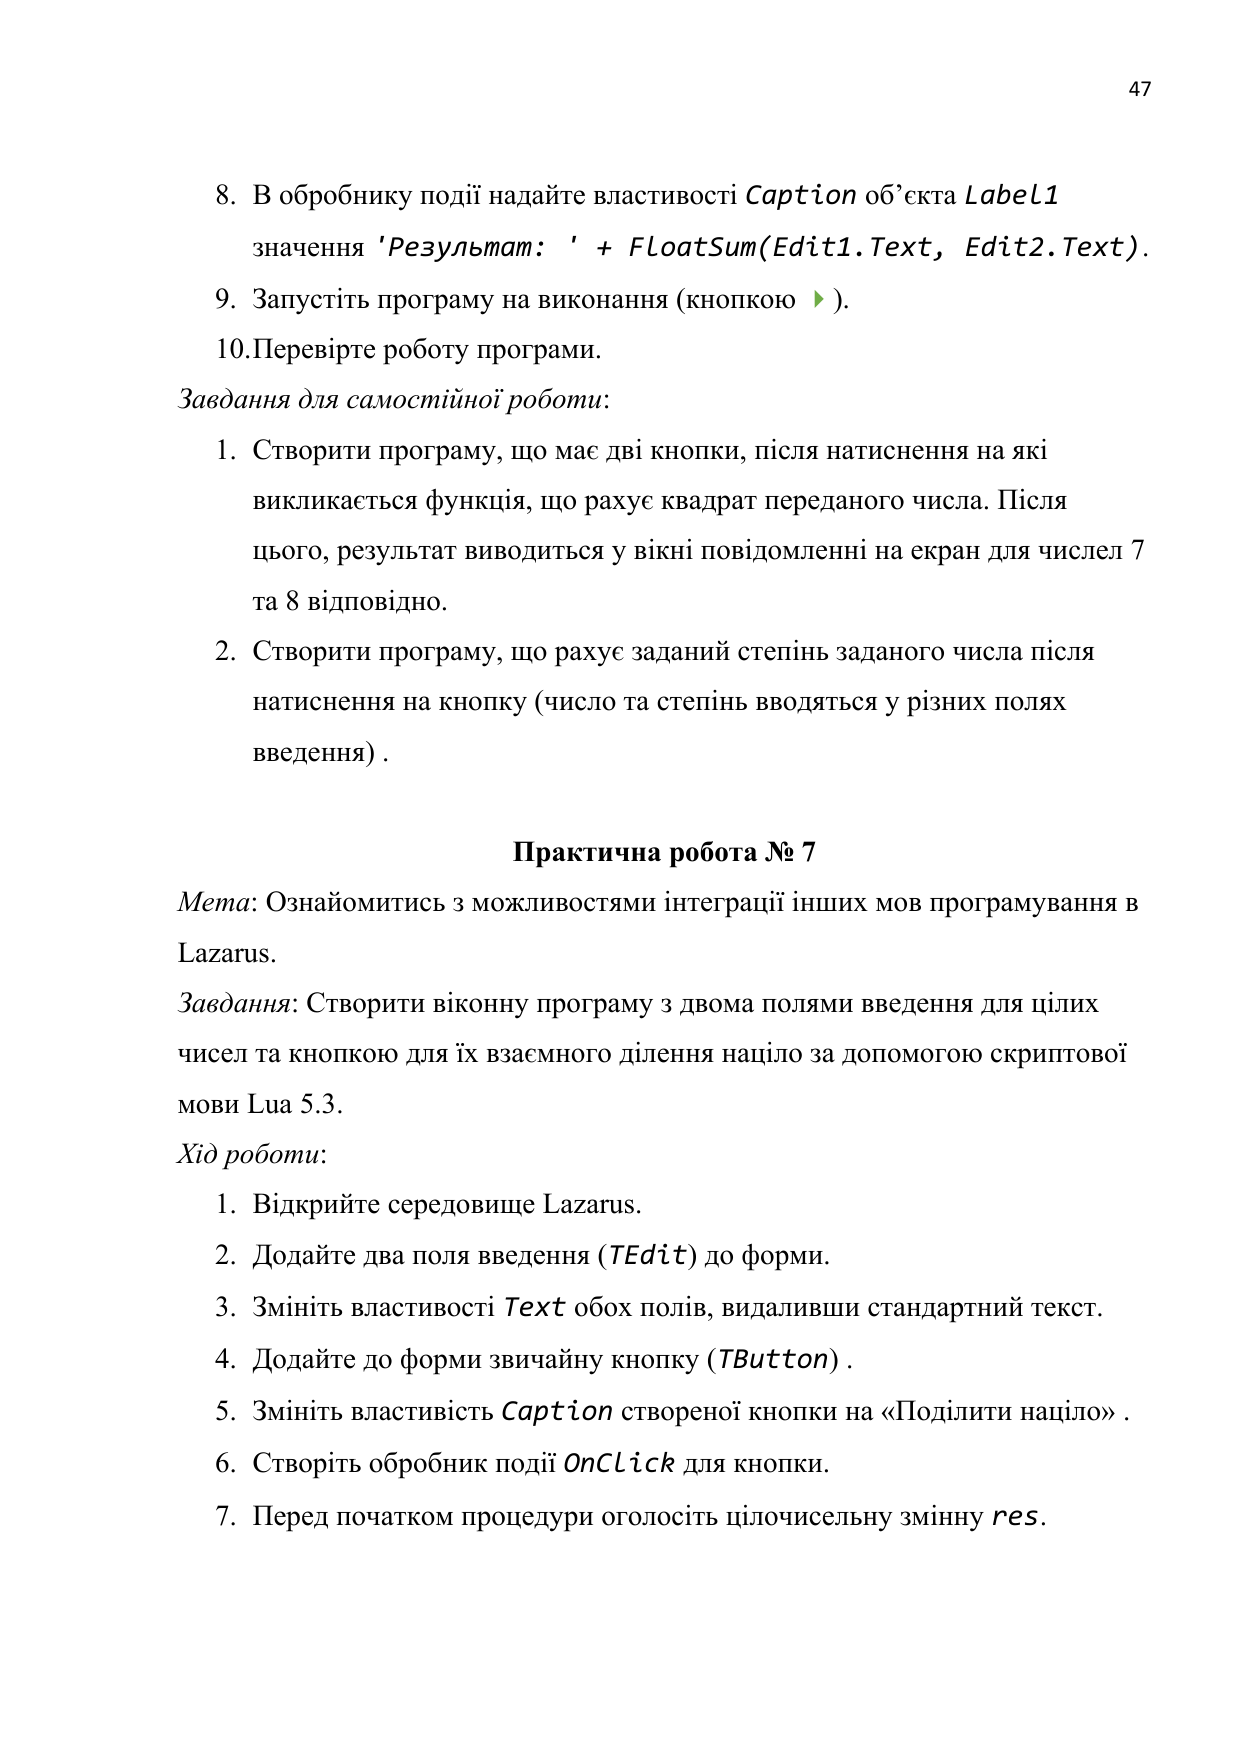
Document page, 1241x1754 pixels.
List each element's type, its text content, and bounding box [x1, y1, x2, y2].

list Створіть обробник події OnClick для кнопки. [215, 1446, 1152, 1480]
text Завдання: Створити віконну програму з двома полями введення для цілих чисел та кнопкою для їх взаємного ділення націло за допомогою скриптової мови Lua 5.3. [177, 985, 1152, 1119]
text Практична робота № 7 [177, 834, 1152, 868]
text Завдання для самостійної роботи: [177, 381, 1152, 415]
list Запустіть програму на виконання (кнопкою ). [215, 281, 1152, 314]
list Додайте два поля введення (TEdit) до форми. [215, 1237, 1152, 1272]
text Хід роботи: [177, 1136, 1152, 1170]
list Змініть властивості Text обох полів, видаливши стандартний текст. [215, 1289, 1152, 1324]
list Перевірте роботу програми. [215, 331, 1152, 365]
list Перед початком процедури оголосіть цілочисельну змінну res. [215, 1498, 1152, 1532]
list Створити програму, що має дві кнопки, після натиснення на які викликається функція, що рахує квадрат переданого числа. Після цього, результат виводиться у вікні повідомленні на екран для числел 7 та 8 відповідно. [215, 432, 1152, 616]
list Додайте до форми звичайну кнопку (TButton) . [215, 1341, 1152, 1376]
list Змініть властивість Caption створеної кнопки на «Поділити націло» . [215, 1393, 1152, 1428]
list Створити програму, що рахує заданий степінь заданого числа після натиснення на кнопку (число та степінь вводяться у різних полях введення) . [215, 633, 1152, 767]
list В обробнику події надайте властивості Caption об’єкта Label1 значення 'Результат: ' + FloatSum(Edit1.Text, Edit2.Text). [215, 177, 1152, 263]
list Відкрийте середовище Lazarus. [215, 1186, 1152, 1220]
text Мета: Ознайомитись з можливостями інтеграції інших мов програмування в Lazarus. [177, 884, 1152, 968]
